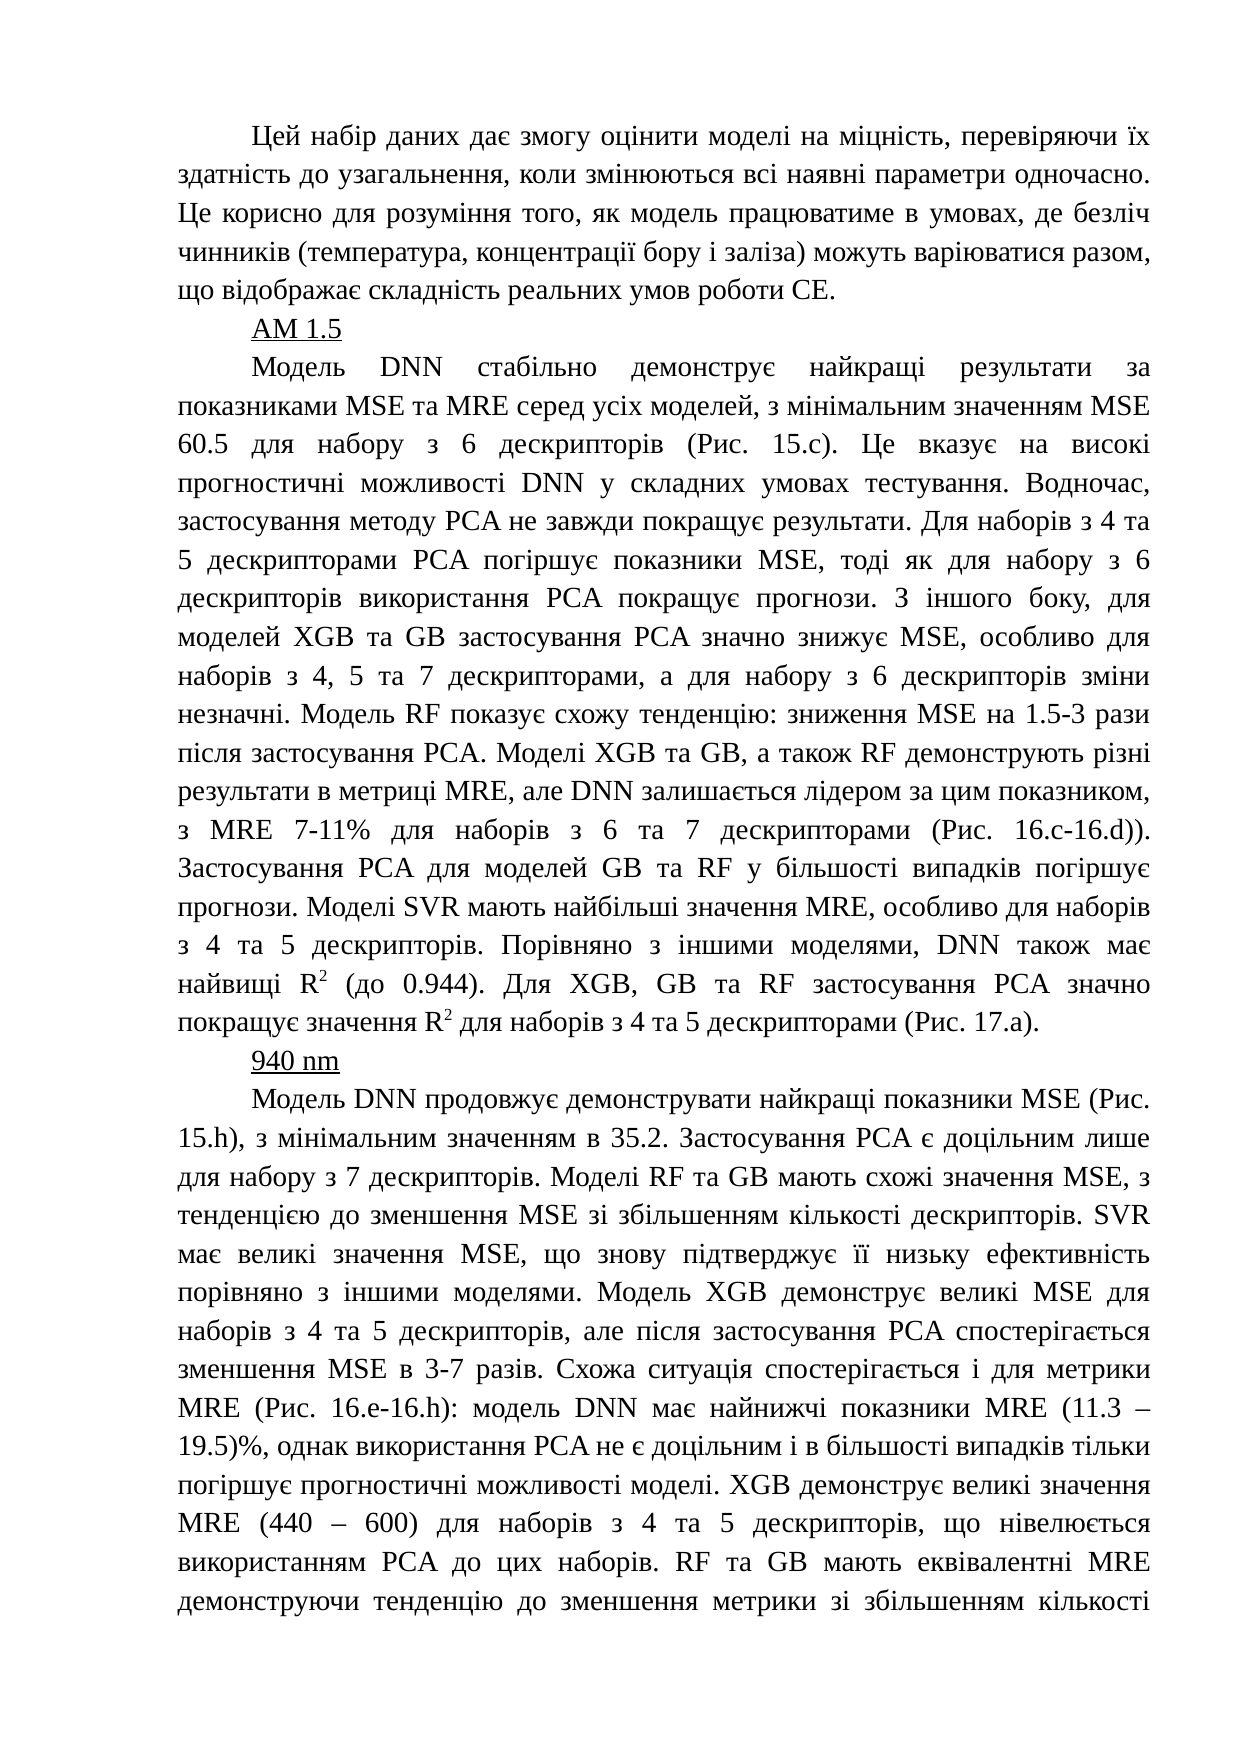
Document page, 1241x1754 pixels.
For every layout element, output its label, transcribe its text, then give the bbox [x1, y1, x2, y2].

text Модель DNN стабільно демонструє найкращі результати за показниками MSE та MRE серед усіх моделей, з мінімальним значенням MSE 60.5 для набору з 6 дескрипторів (Рис. 15.с). Це вказує на високі прогностичні можливості DNN у складних умовах тестування. Водночас, застосування методу PCA не завжди покращує результати. Для наборів з 4 та 5 дескрипторами PCA погіршує показники MSE, тоді як для набору з 6 дескрипторів використання PCA покращує прогнози. З іншого боку, для моделей XGB та GB застосування PCA значно знижує MSE, особливо для наборів з 4, 5 та 7 дескрипторами, а для набору з 6 дескрипторів зміни незначні. Модель RF показує схожу тенденцію: зниження MSE на 1.5-3 рази після застосування PCA. Моделі XGB та GB, а також RF демонструють різні результати в метриці MRE, але DNN залишається лідером за цим показником, з MRE 7-11% для наборів з 6 та 7 дескрипторами (Рис. 16.c-16.d)). Застосування PCA для моделей GB та RF у більшості випадків погіршує прогнози. Моделі SVR мають найбільші значення MRE, особливо для наборів з 4 та 5 дескрипторів. Порівняно з іншими моделями, DNN також має найвищі R2 (до 0.944). Для XGB, GB та RF застосування PCA значно покращує значення R2 для наборів з 4 та 5 дескрипторами (Рис. 17.a). [177, 349, 1152, 1038]
text АМ 1.5 [177, 311, 1152, 344]
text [177, 1082, 1152, 1616]
text Цей набір даних дає змогу оцінити моделі на міцність, перевіряючи їх здатність до узагальнення, коли змінюються всі наявні параметри одночасно. Це корисно для розуміння того, як модель працюватиме в умовах, де безліч чинників (температура, концентрації бору і заліза) можуть варіюватися разом, що відображає складність реальних умов роботи СЕ. [177, 118, 1152, 306]
text 940 nm [177, 1043, 1152, 1077]
